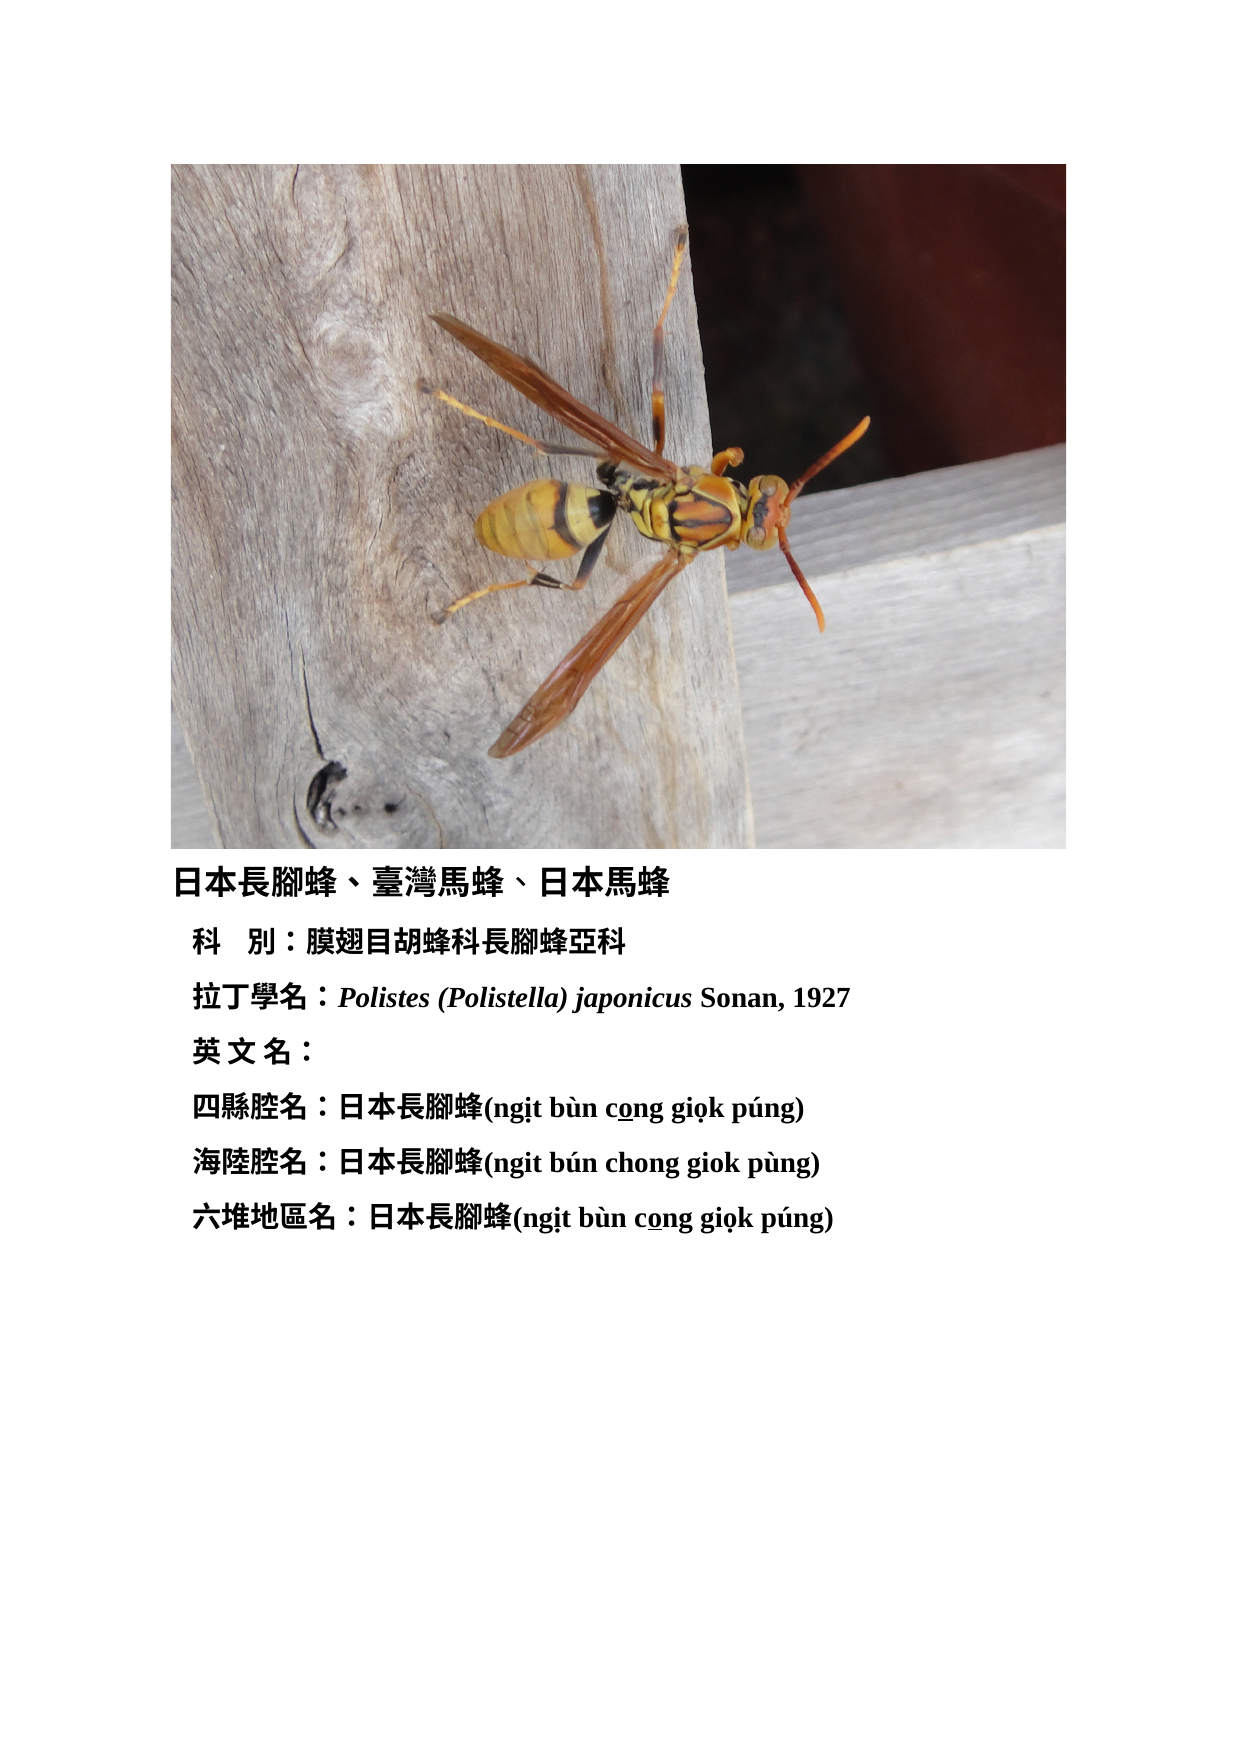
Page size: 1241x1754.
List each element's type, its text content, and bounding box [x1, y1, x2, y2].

picture [170, 164, 1067, 849]
table_header [160, 165, 1078, 856]
table_cell 日本長腳蜂、臺灣馬蜂、日本馬蜂 科 別：膜翅目胡蜂科長腳蜂亞科 拉丁學名：Polistes (Polistella) japonicus Sonan, 1927 英 文 名： 四縣腔名：日本長腳蜂(ngịt bùn cong giọk púng) 海陸腔名：日本長腳蜂(ngit bún chong giok pùng) 六堆地區名：日本長腳蜂(ngịt bùn cong giọk púng) [160, 856, 1078, 1244]
